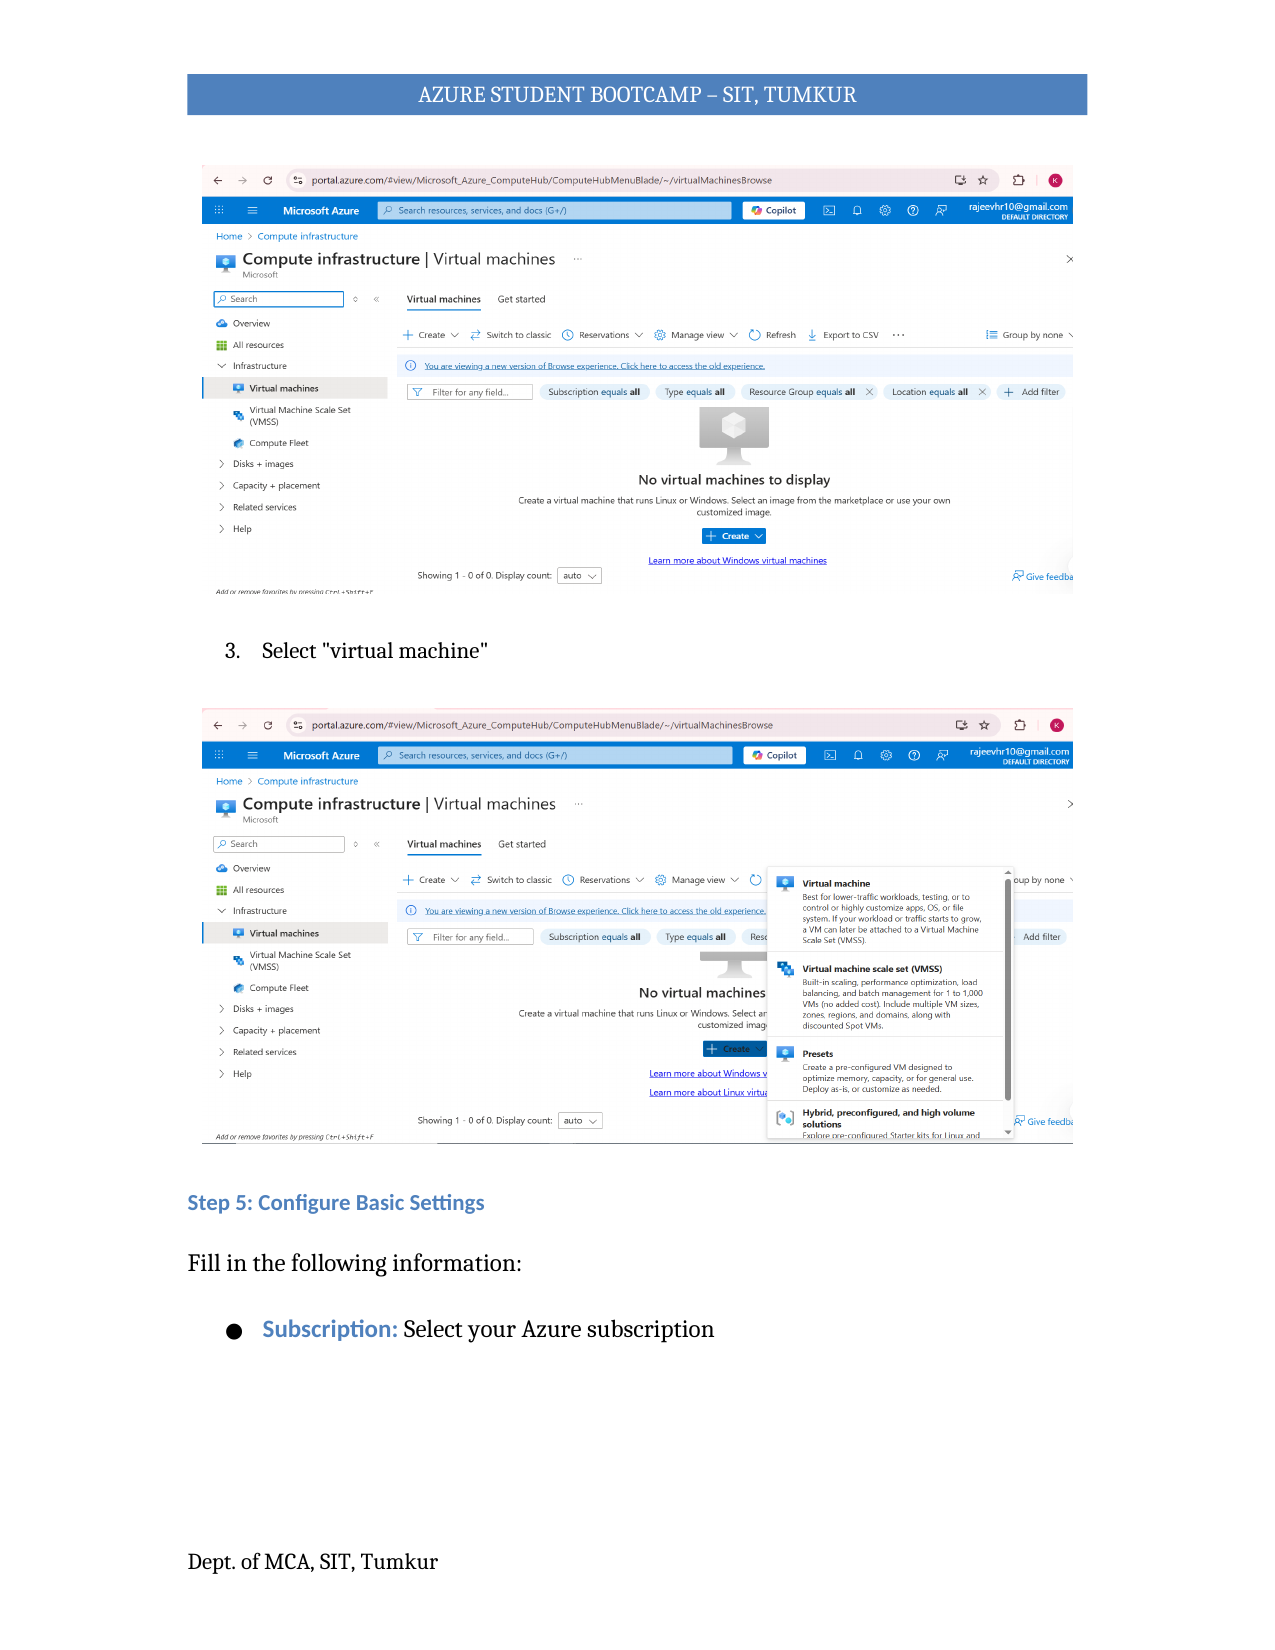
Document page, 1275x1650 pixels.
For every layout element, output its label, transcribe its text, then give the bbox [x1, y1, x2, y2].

picture [202, 165, 1073, 594]
list Subscription: Select your Azure subscription [225, 1307, 1087, 1349]
picture [202, 708, 1073, 1144]
list Select "virtual machine" [225, 638, 1087, 664]
subtitle Step 5: Configure Basic Settings [187, 1188, 1087, 1216]
text Fill in the following information: [187, 1249, 1087, 1278]
